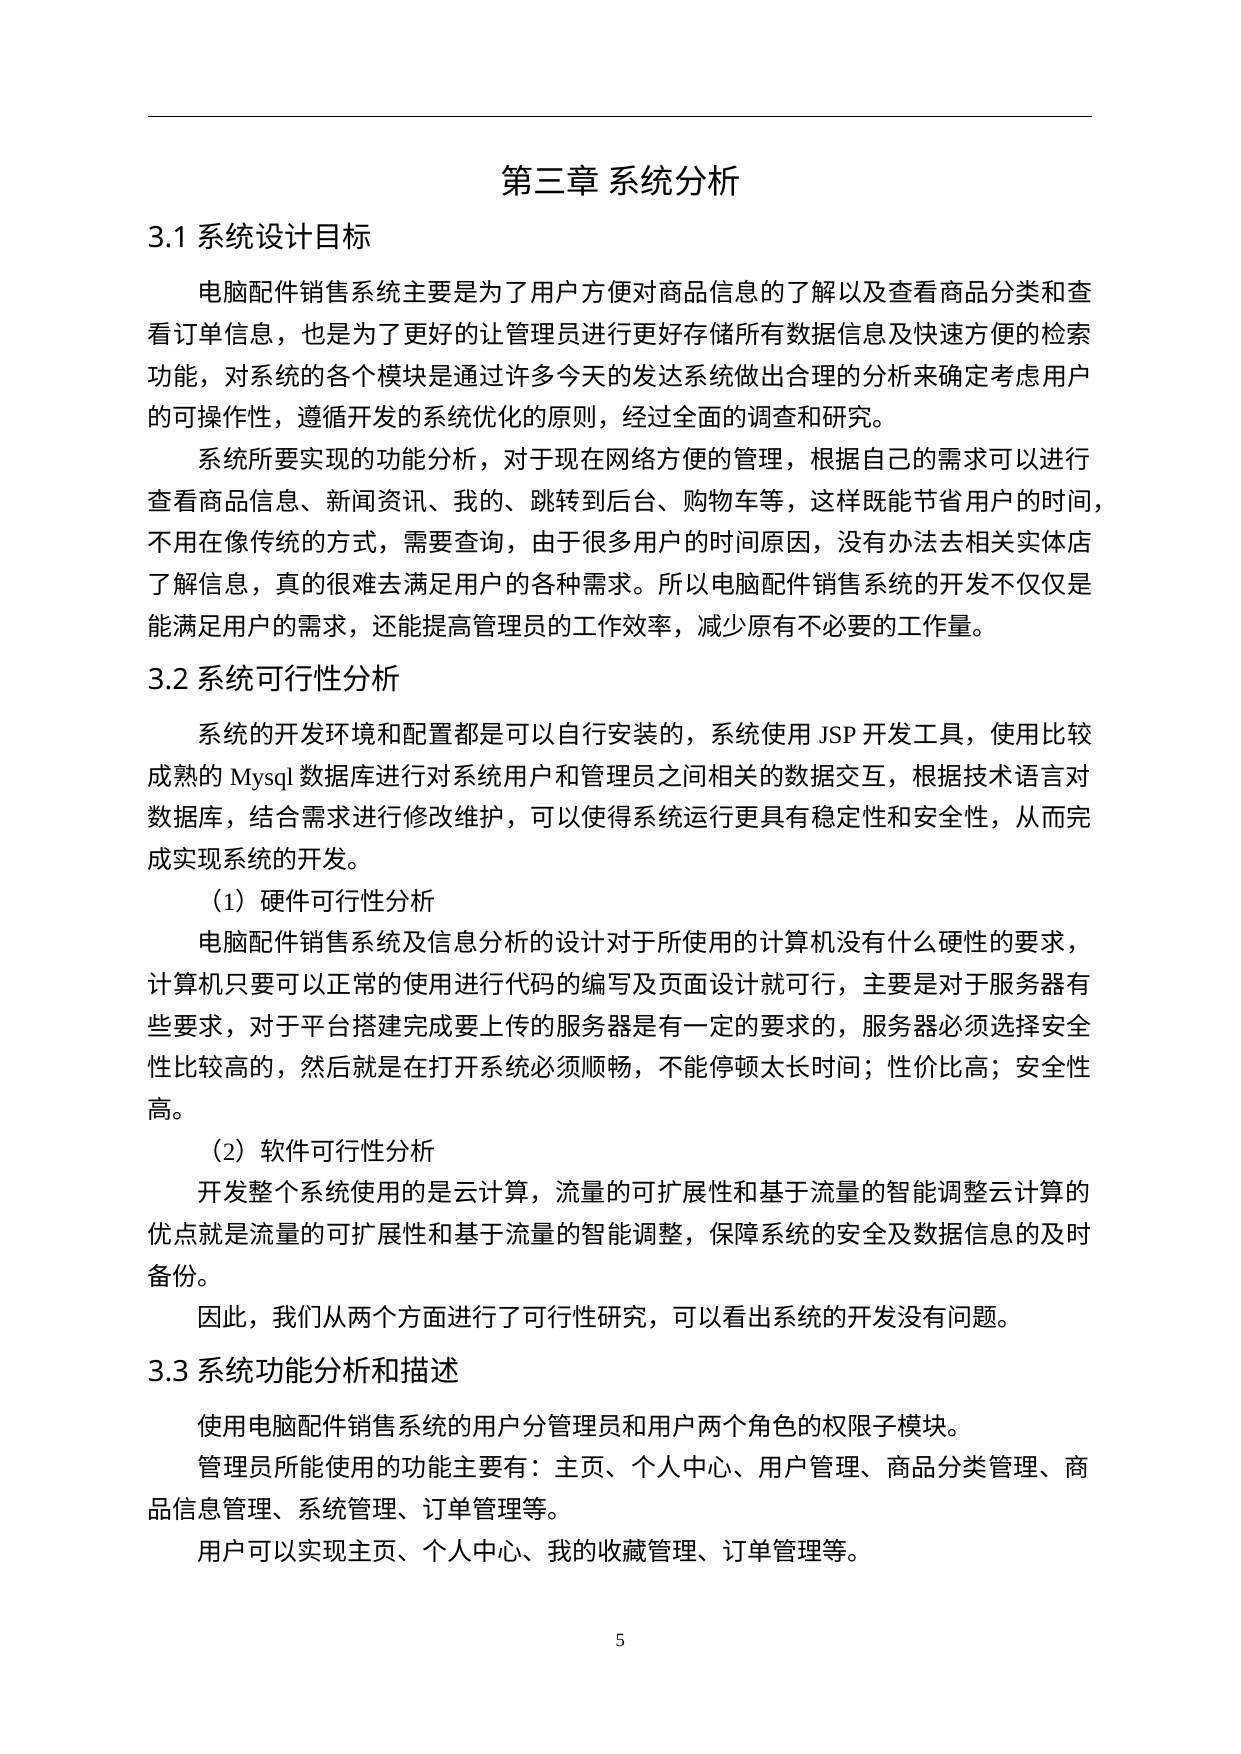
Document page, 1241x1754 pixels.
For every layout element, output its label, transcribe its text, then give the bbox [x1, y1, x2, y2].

subtitle 第三章 系统分析 [148, 160, 1092, 202]
text 电脑配件销售系统及信息分析的设计对于所使用的计算机没有什么硬性的要求，计算机只要可以正常的使用进行代码的编写及页面设计就可行，主要是对于服务器有些要求，对于平台搭建完成要上传的服务器是有一定的要求的，服务器必须选择安全性比较高的，然后就是在打开系统必须顺畅，不能停顿太长时间；性价比高；安全性高。 [148, 918, 1092, 1127]
text （1）硬件可行性分析 [148, 877, 1092, 918]
text 用户可以实现主页、个人中心、我的收藏管理、订单管理等。 [148, 1527, 1092, 1568]
text （2）软件可行性分析 [148, 1127, 1092, 1168]
subtitle 3.3 系统功能分析和描述 [148, 1348, 1092, 1389]
subtitle 3.2 系统可行性分析 [148, 656, 1092, 698]
text 系统所要实现的功能分析，对于现在网络方便的管理，根据自己的需求可以进行查看商品信息、新闻资讯、我的、跳转到后台、购物车等，这样既能节省用户的时间，不用在像传统的方式，需要查询，由于很多用户的时间原因，没有办法去相关实体店了解信息，真的很难去满足用户的各种需求。所以电脑配件销售系统的开发不仅仅是能满足用户的需求，还能提高管理员的工作效率，减少原有不必要的工作量。 [148, 435, 1092, 643]
subtitle 3.1 系统设计目标 [148, 214, 1092, 256]
text 电脑配件销售系统主要是为了用户方便对商品信息的了解以及查看商品分类和查看订单信息，也是为了更好的让管理员进行更好存储所有数据信息及快速方便的检索功能，对系统的各个模块是通过许多今天的发达系统做出合理的分析来确定考虑用户的可操作性，遵循开发的系统优化的原则，经过全面的调查和研究。 [148, 268, 1092, 435]
text 系统的开发环境和配置都是可以自行安装的，系统使用JSP开发工具，使用比较成熟的Mysql数据库进行对系统用户和管理员之间相关的数据交互，根据技术语言对数据库，结合需求进行修改维护，可以使得系统运行更具有稳定性和安全性，从而完成实现系统的开发。 [148, 710, 1092, 877]
text 因此，我们从两个方面进行了可行性研究，可以看出系统的开发没有问题。 [148, 1293, 1092, 1335]
text 使用电脑配件销售系统的用户分管理员和用户两个角色的权限子模块。 [148, 1402, 1092, 1443]
text 开发整个系统使用的是云计算，流量的可扩展性和基于流量的智能调整云计算的优点就是流量的可扩展性和基于流量的智能调整，保障系统的安全及数据信息的及时备份。 [148, 1168, 1092, 1293]
text 管理员所能使用的功能主要有：主页、个人中心、用户管理、商品分类管理、商品信息管理、系统管理、订单管理等。 [148, 1443, 1092, 1527]
